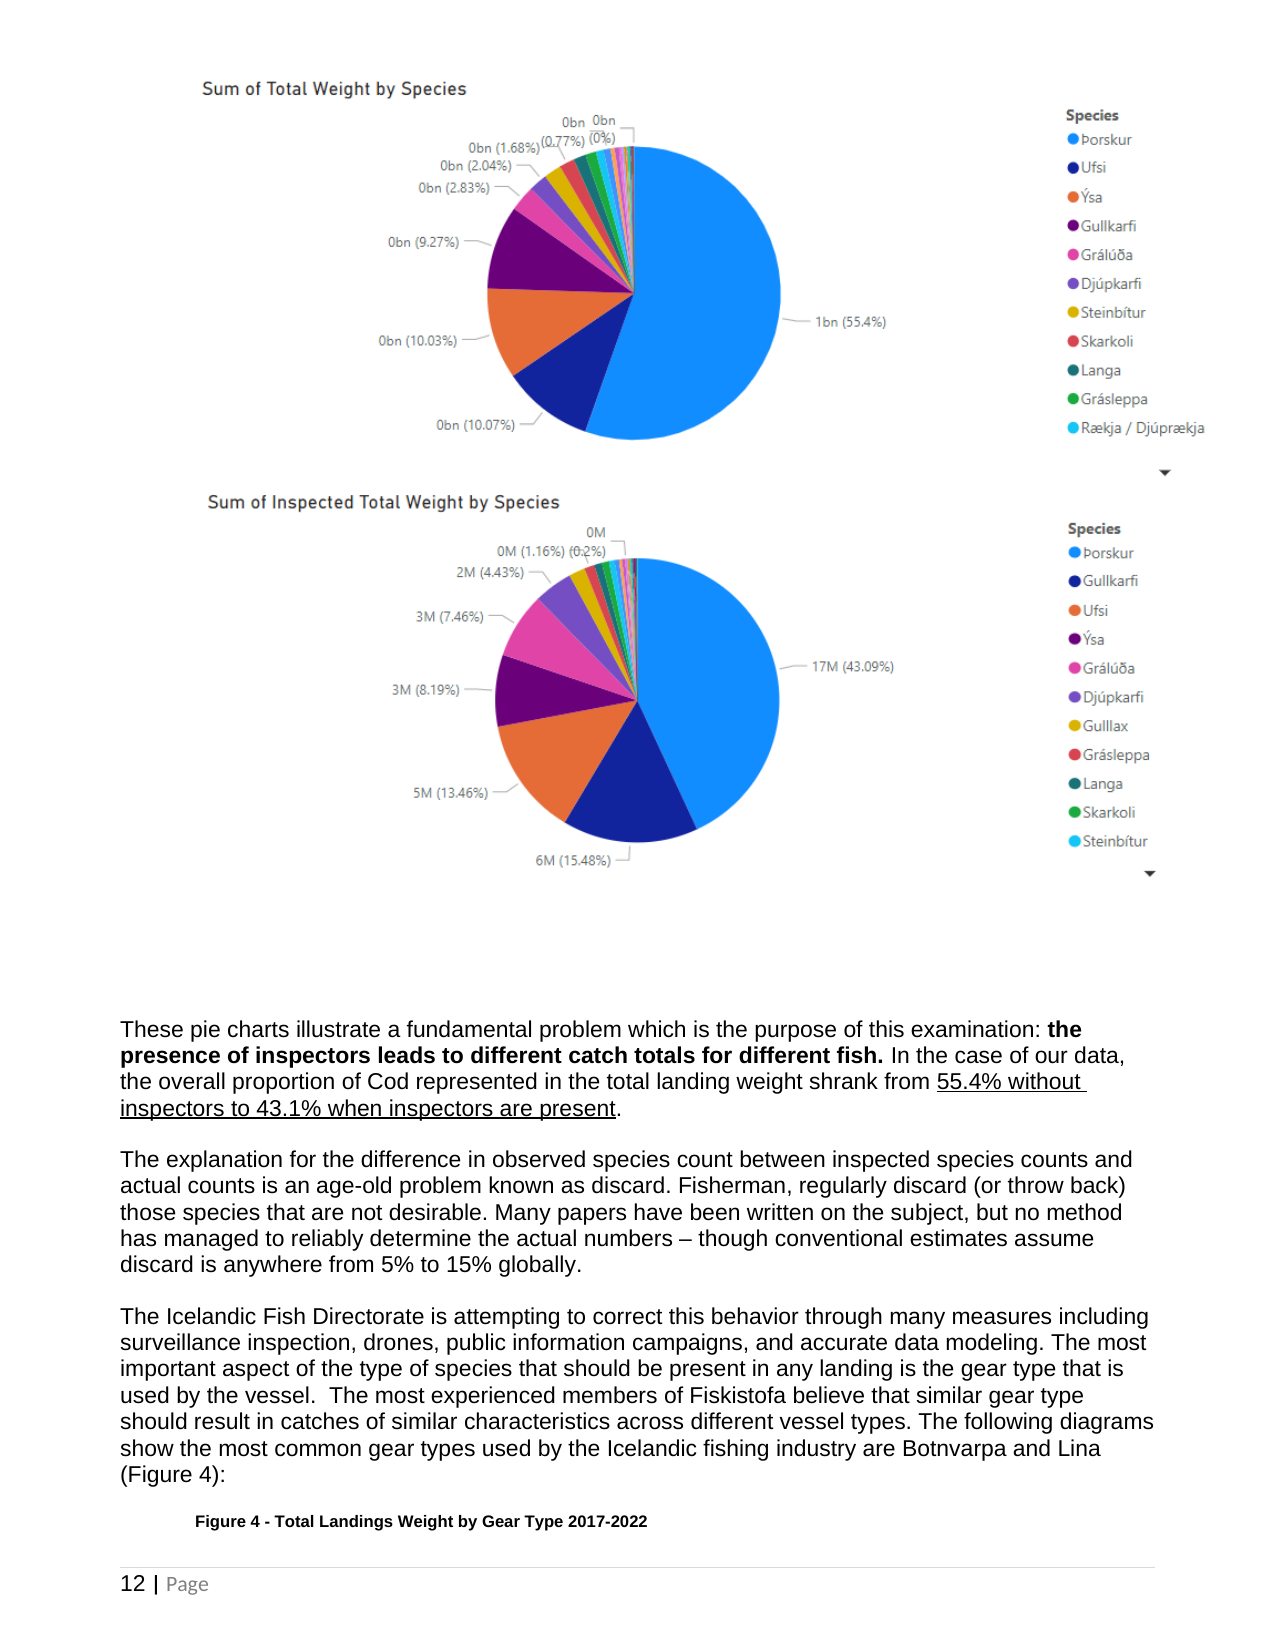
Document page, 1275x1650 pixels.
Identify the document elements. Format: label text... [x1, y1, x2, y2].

text The explanation for the difference in observed species count between inspected species counts and actual counts is an age-old problem known as discard. Fisherman, regularly discard (or throw back) those species that are not desirable. Many papers have been written on the subject, but no method has managed to reliably determine the actual numbers – though conventional estimates assume discard is anywhere from 5% to 15% globally. [120, 1146, 1155, 1278]
text The Icelandic Fish Directorate is attempting to correct this behavior through many measures including surveillance inspection, drones, public information campaigns, and accurate data modeling. The most important aspect of the type of species that should be present in any landing is the gear type that is used by the vessel. The most experienced members of Fiskistofa believe that similar gear type should result in catches of similar characteristics across different vessel types. The following diagrams show the most common gear types used by the Icelandic fishing industry are Botnvarpa and Lina (Figure 4): [120, 1303, 1155, 1487]
picture [195, 75, 1230, 882]
text Figure 4 - Total Landings Weight by Gear Type 2017-2022 [195, 1512, 1155, 1531]
text These pie charts illustrate a fundamental problem which is the purpose of this examination: the presence of inspectors leads to different catch totals for different fish. In the case of our data, the overall proportion of Cod represented in the total landing weight shrank from 55.4% without inspectors to 43.1% when inspectors are present. [120, 1016, 1155, 1121]
